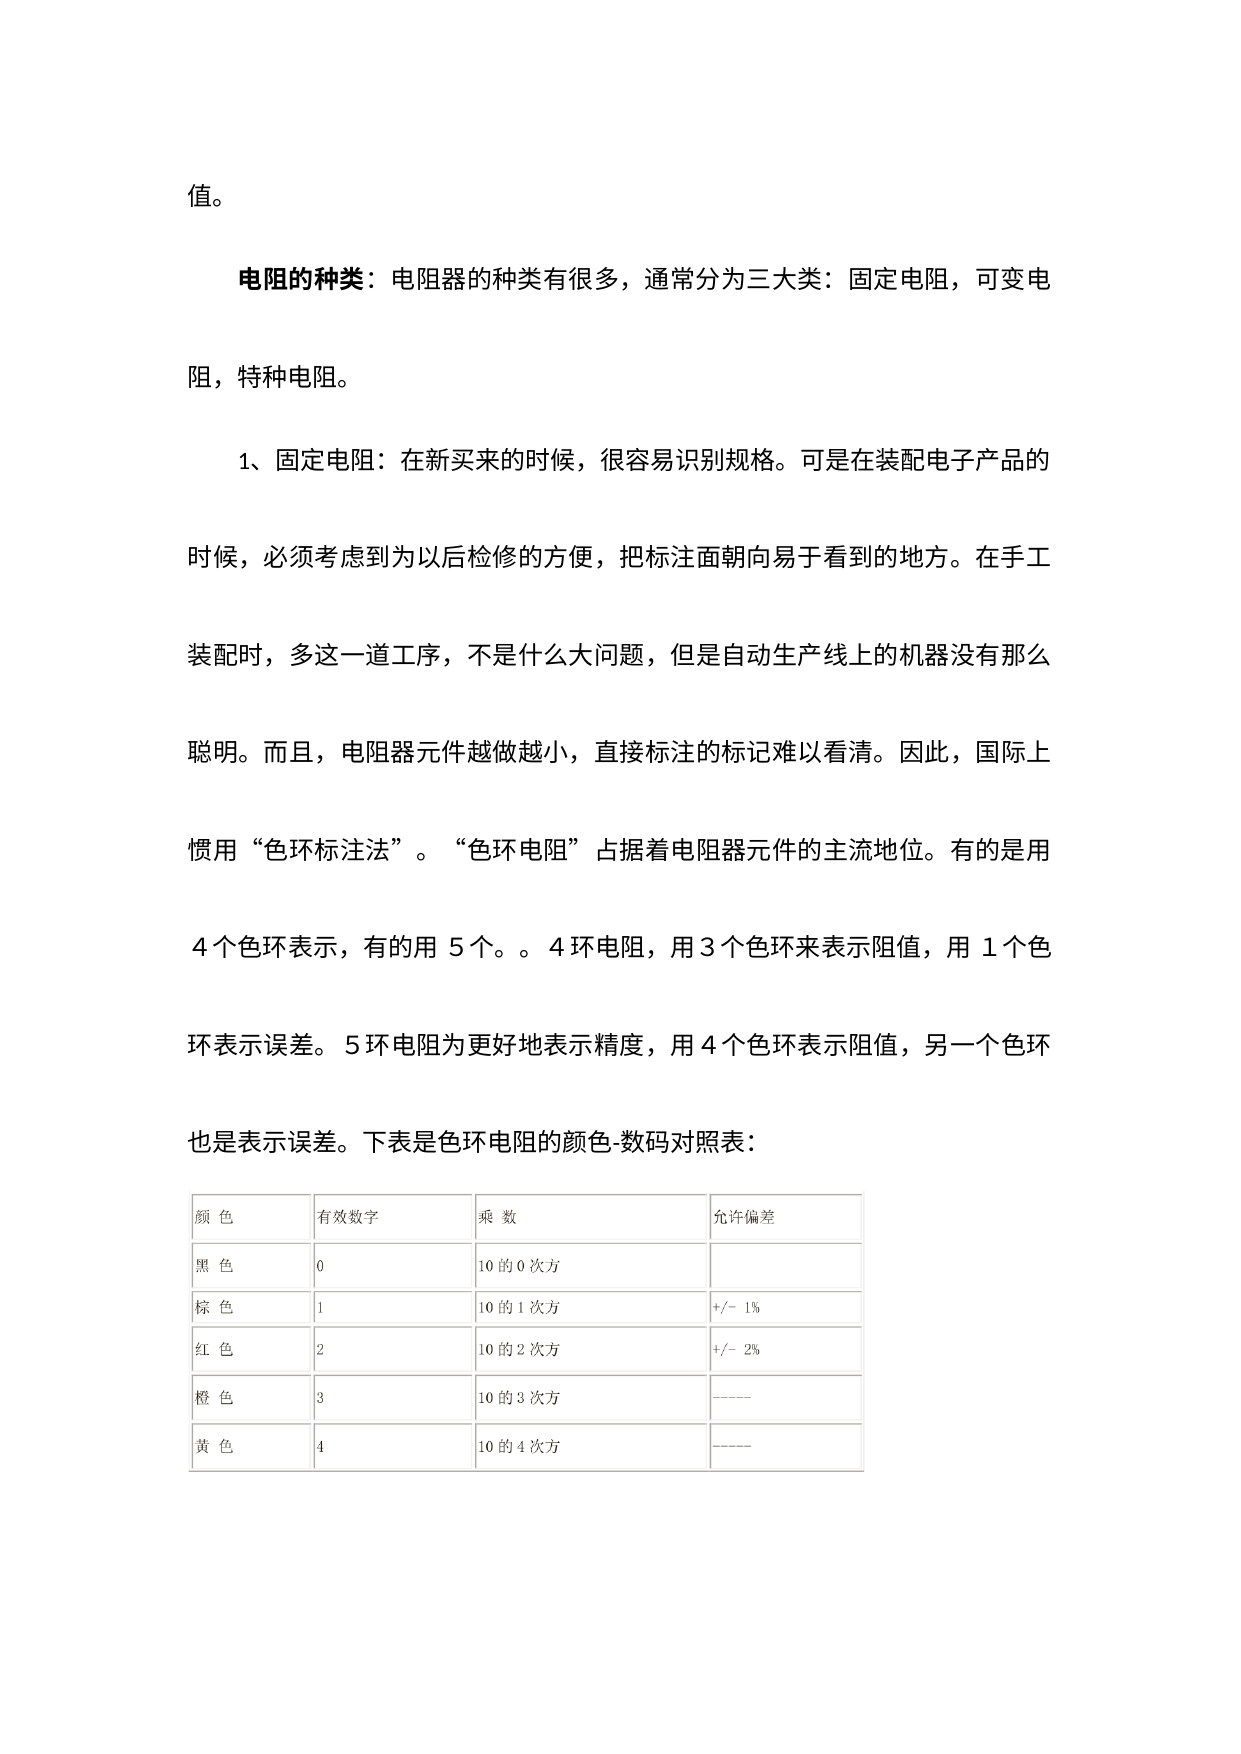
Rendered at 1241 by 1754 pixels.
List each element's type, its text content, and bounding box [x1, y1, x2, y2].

text 1、固定电阻：在新买来的时候，很容易识别规格。可是在装配电子产品的时候，必须考虑到为以后检修的方便，把标注面朝向易于看到的地方。在手工装配时，多这一道工序，不是什么大问题，但是自动生产线上的机器没有那么聪明。而且，电阻器元件越做越小，直接标注的标记难以看清。因此，国际上惯用“色环标注法”。“色环电阻”占据着电阻器元件的主流地位。有的是用４个色环表示，有的用 ５个。。４环电阻，用３个色环来表示阻值，用 １个色环表示误差。５环电阻为更好地表示精度，用４个色环表示阻值，另一个色环也是表示误差。下表是色环电阻的颜色-数码对照表： [187, 426, 1053, 1173]
text 电阻的种类：电阻器的种类有很多，通常分为三大类：固定电阻，可变电阻，特种电阻。 [187, 245, 1053, 408]
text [187, 162, 1053, 227]
picture [187, 1191, 865, 1473]
